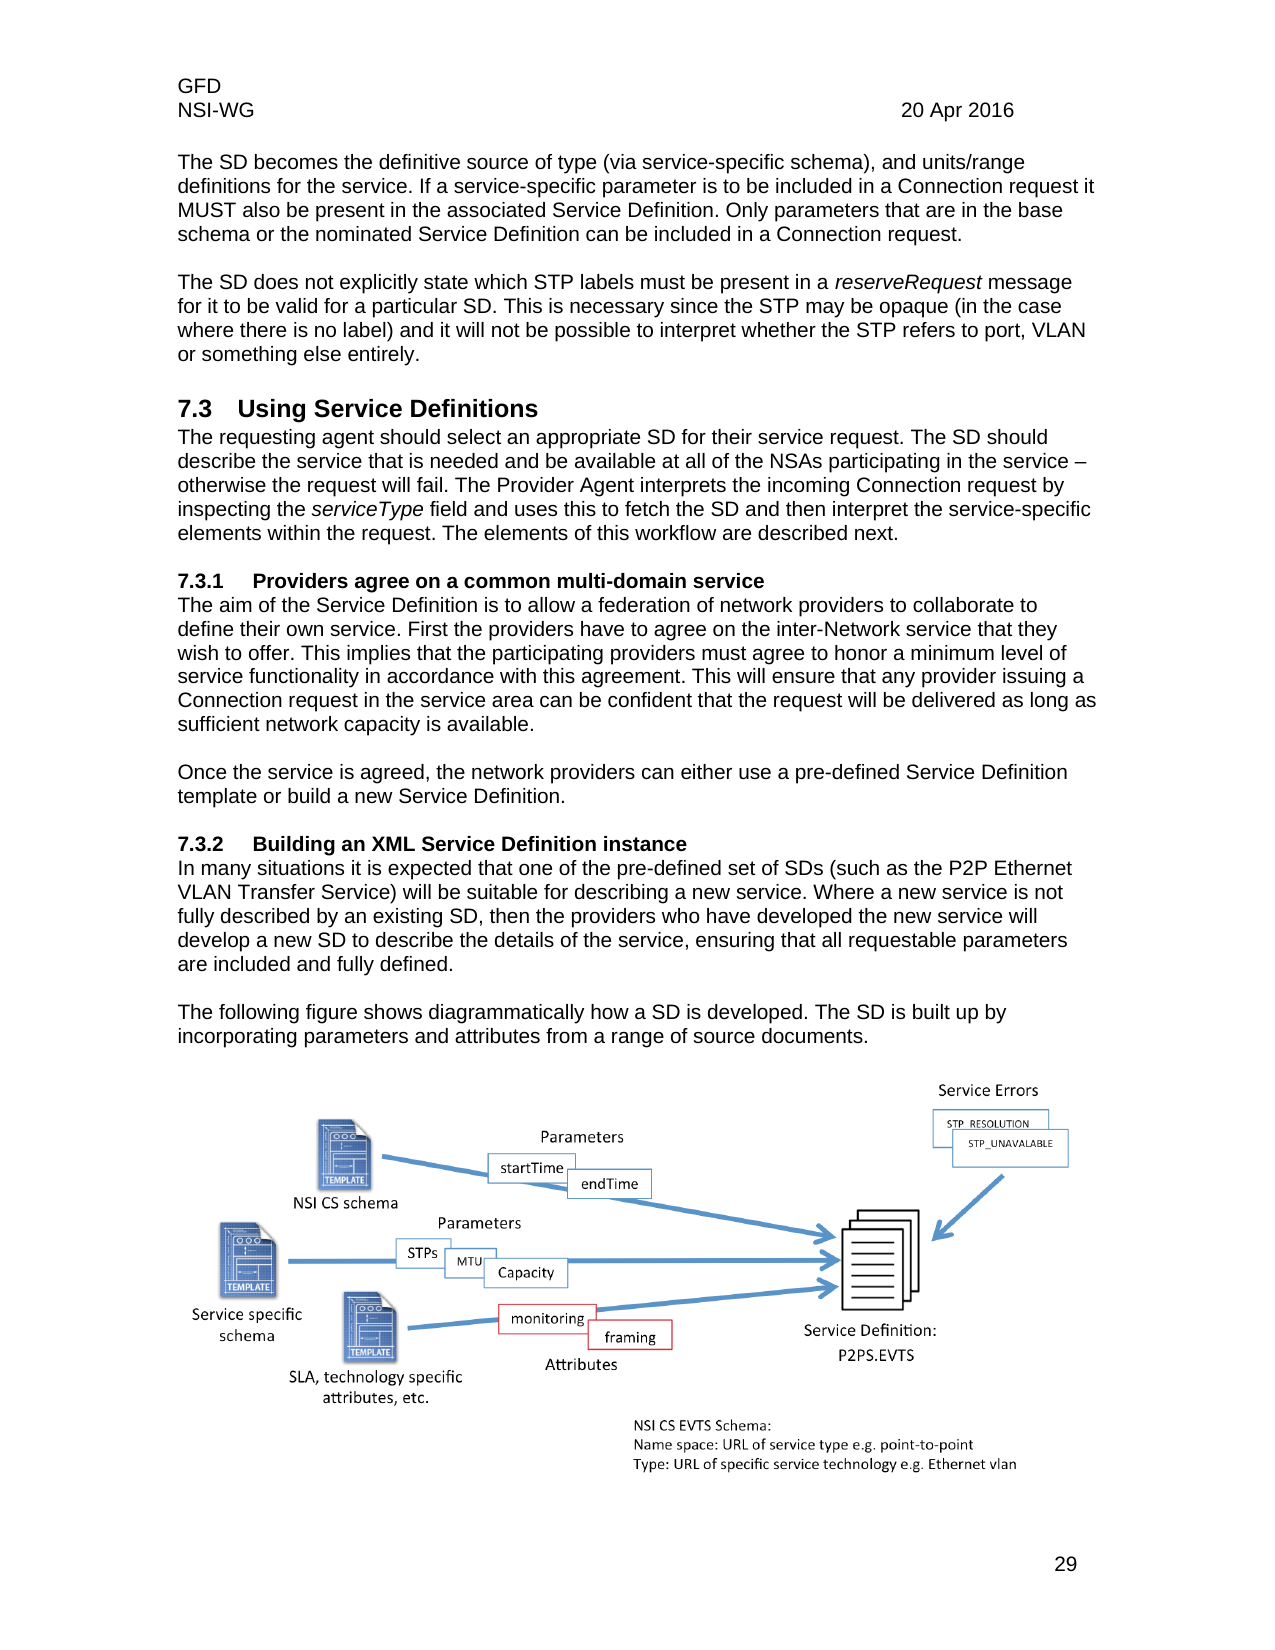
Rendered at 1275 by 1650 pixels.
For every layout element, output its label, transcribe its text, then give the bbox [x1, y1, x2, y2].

subtitle Providers agree on a common multi-domain service [177, 568, 1098, 592]
subtitle Building an XML Service Definition instance [177, 832, 1098, 856]
text The aim of the Service Definition is to allow a federation of network providers to collaborate to define their own service. First the providers have to agree on the inter-Network service that they wish to offer. This implies that the participating providers must agree to honor a minimum level of service functionality in accordance with this agreement. This will ensure that any provider issuing a Connection request in the service area can be confident that the request will be delivered as long as sufficient network capacity is available. [177, 592, 1098, 736]
text The SD does not explicitly state which STP labels must be present in a reserveRequest message for it to be valid for a particular SD. This is necessary since the STP may be opaque (in the case where there is no label) and it will not be possible to interpret whether the STP refers to port, VLAN or something else entirely. [177, 270, 1098, 366]
picture [177, 1071, 1075, 1491]
text Once the service is agreed, the network providers can either use a pre-defined Service Definition template or build a new Service Definition. [177, 760, 1098, 808]
text The requesting agent should select an appropriate SD for their service request. The SD should describe the service that is needed and be available at all of the NSAs participating in the service – otherwise the request will fail. The Provider Agent interprets the incoming Connection request by inspecting the serviceType field and uses this to fetch the SD and then interpret the service-specific elements within the request. The elements of this workflow are described next. [177, 425, 1098, 544]
text The following figure shows diagrammatically how a SD is developed. The SD is built up by incorporating parameters and attributes from a range of source documents. [177, 1000, 1098, 1048]
text The SD becomes the definitive source of type (via service-specific schema), and units/range definitions for the service. If a service-specific parameter is to be included in a Connection request it MUST also be present in the associated Service Definition. Only parameters that are in the base schema or the nominated Service Definition can be included in a Connection request. [177, 150, 1098, 246]
subtitle Using Service Definitions [177, 394, 1098, 422]
text In many situations it is expected that one of the pre-defined set of SDs (such as the P2P Ethernet VLAN Transfer Service) will be suitable for describing a new service. Where a new service is not fully described by an existing SD, then the providers who have developed the new service will develop a new SD to describe the details of the service, ensuring that all requestable parameters are included and fully defined. [177, 856, 1098, 976]
